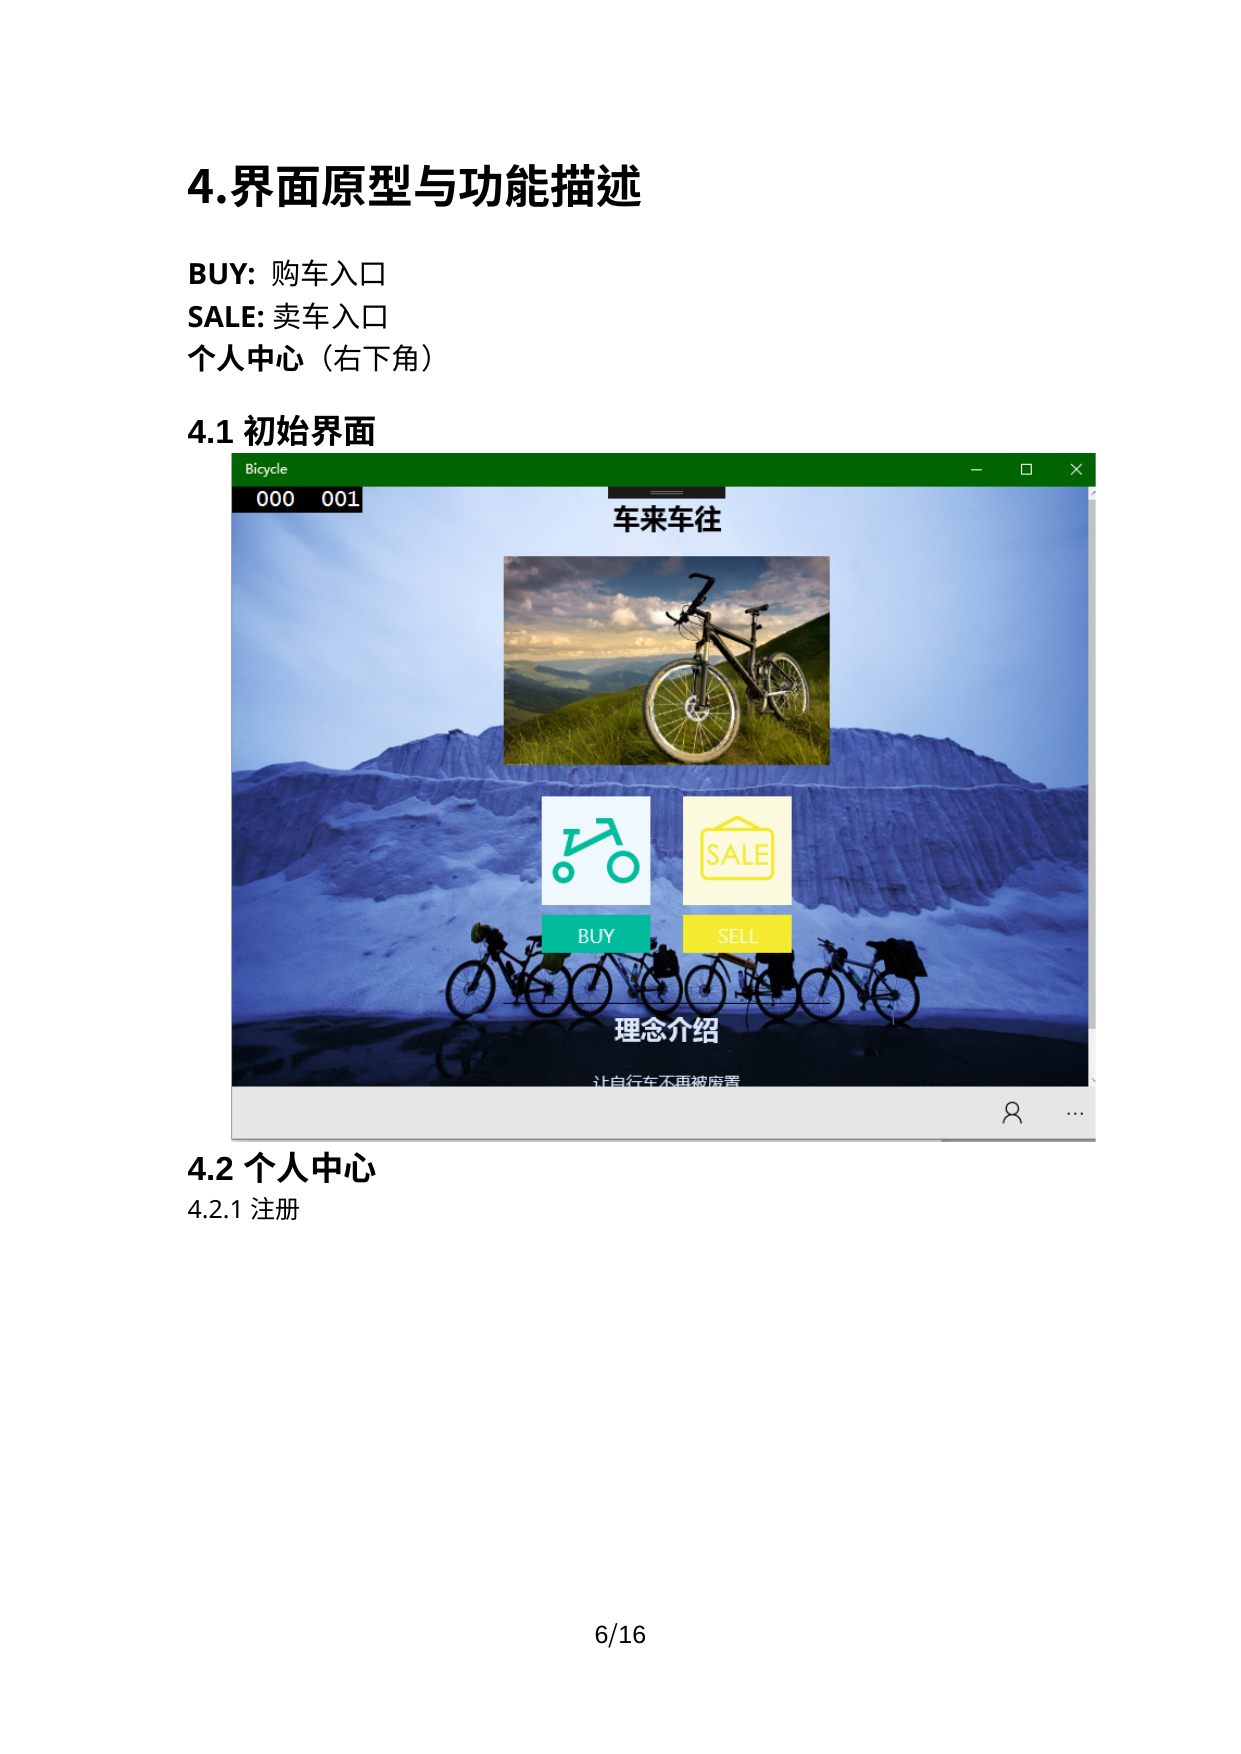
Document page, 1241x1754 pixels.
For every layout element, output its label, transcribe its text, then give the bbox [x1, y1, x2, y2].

picture [231, 453, 1096, 1142]
list 界面原型与功能描述 [187, 150, 1053, 216]
list SALE: 卖车入口 [187, 293, 1053, 336]
list 4.2 个人中心 [187, 1142, 1053, 1190]
subtitle 4.1 初始界面 [187, 405, 377, 453]
list 4.2.1 注册 [187, 1190, 1053, 1226]
list 个人中心（右下角） [187, 336, 1053, 378]
list BUY: 购车入口 [187, 251, 1053, 293]
